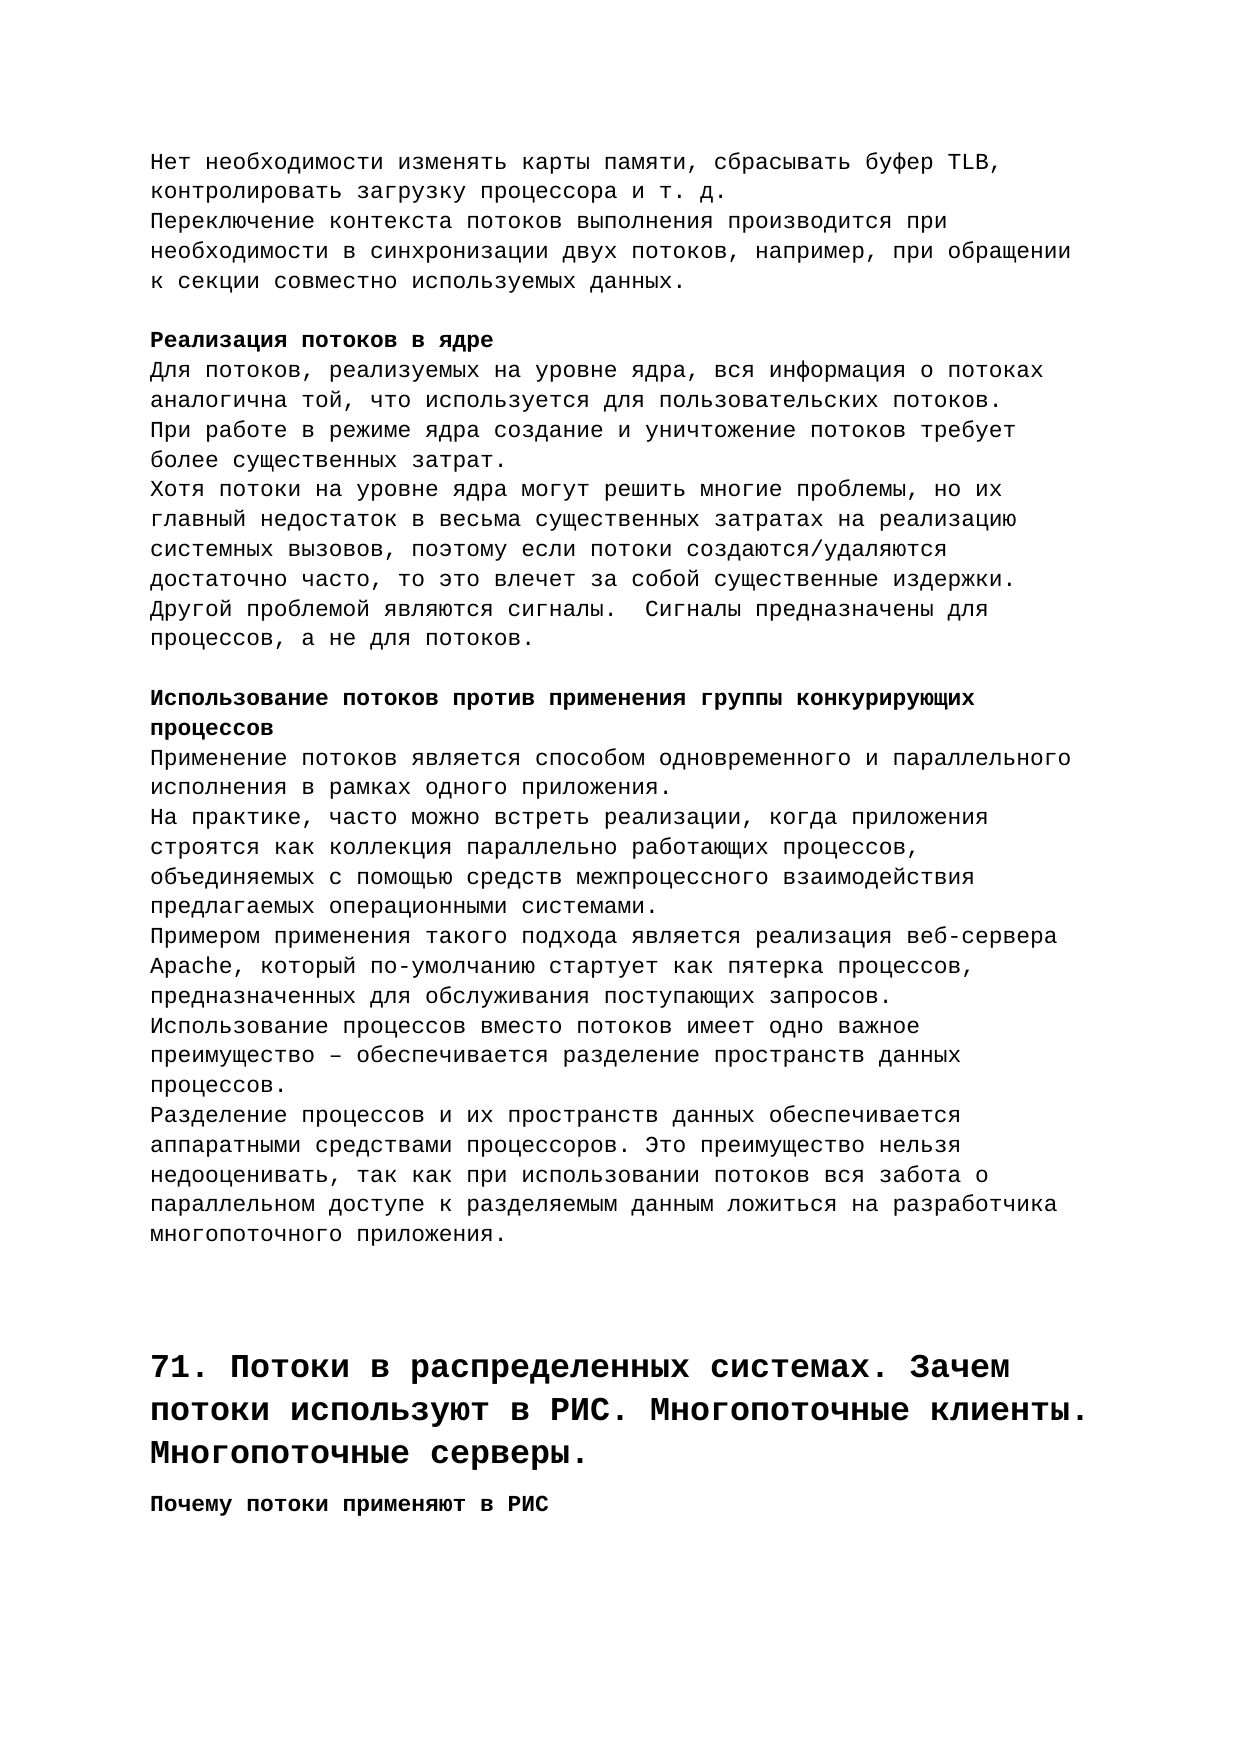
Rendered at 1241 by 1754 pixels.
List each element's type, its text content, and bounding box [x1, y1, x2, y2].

text Хотя потоки на уровне ядра могут решить многие проблемы, но их главный недостаток в весьма существенных затратах на реализацию системных вызовов, поэтому если потоки создаются/удаляются достаточно часто, то это влечет за собой существенные издержки. [150, 478, 1090, 593]
text Для потоков, реализуемых на уровне ядра, вся информация о потоках аналогична той, что используется для пользовательских потоков. [150, 358, 1090, 414]
text Использование потоков против применения группы конкурирующих процессов [150, 686, 1090, 742]
text Другой проблемой являются сигналы. Сигналы предназначены для процессов, а не для потоков. [150, 597, 1090, 653]
subtitle 71. Потоки в распределенных системах. Зачем потоки используют в РИС. Многопоточные клиенты. Многопоточные серверы. [150, 1349, 1090, 1474]
text Примером применения такого подхода является реализация веб-сервера Apache, который по-умолчанию стартует как пятерка процессов, предназначенных для обслуживания поступающих запросов. [150, 924, 1090, 1010]
text При работе в режиме ядра создание и уничтожение потоков требует более существенных затрат. [150, 418, 1090, 474]
text Реализация потоков в ядре [150, 329, 1090, 355]
text Применение потоков является способом одновременного и параллельного исполнения в рамках одного приложения. [150, 746, 1090, 802]
text На практике, часто можно встреть реализации, когда приложения строятся как коллекция параллельно работающих процессов, объединяемых с помощью средств межпроцессного взаимодействия предлагаемых операционными системами. [150, 805, 1090, 921]
text Нет необходимости изменять карты памяти, сбрасывать буфер TLB, контролировать загрузку процессора и т. д. [150, 150, 1090, 206]
text Переключение контекста потоков выполнения производится при необходимости в синхронизации двух потоков, например, при обращении к секции совместно используемых данных. [150, 209, 1090, 295]
text Разделение процессов и их пространств данных обеспечивается аппаратными средствами процессоров. Это преимущество нельзя недооценивать, так как при использовании потоков вся забота о параллельном доступе к разделяемым данным ложиться на разработчика многопоточного приложения. [150, 1103, 1090, 1248]
text Использование процессов вместо потоков имеет одно важное преимущество – обеспечивается разделение пространств данных процессов. [150, 1014, 1090, 1099]
text Почему потоки применяют в РИС [150, 1492, 1090, 1518]
